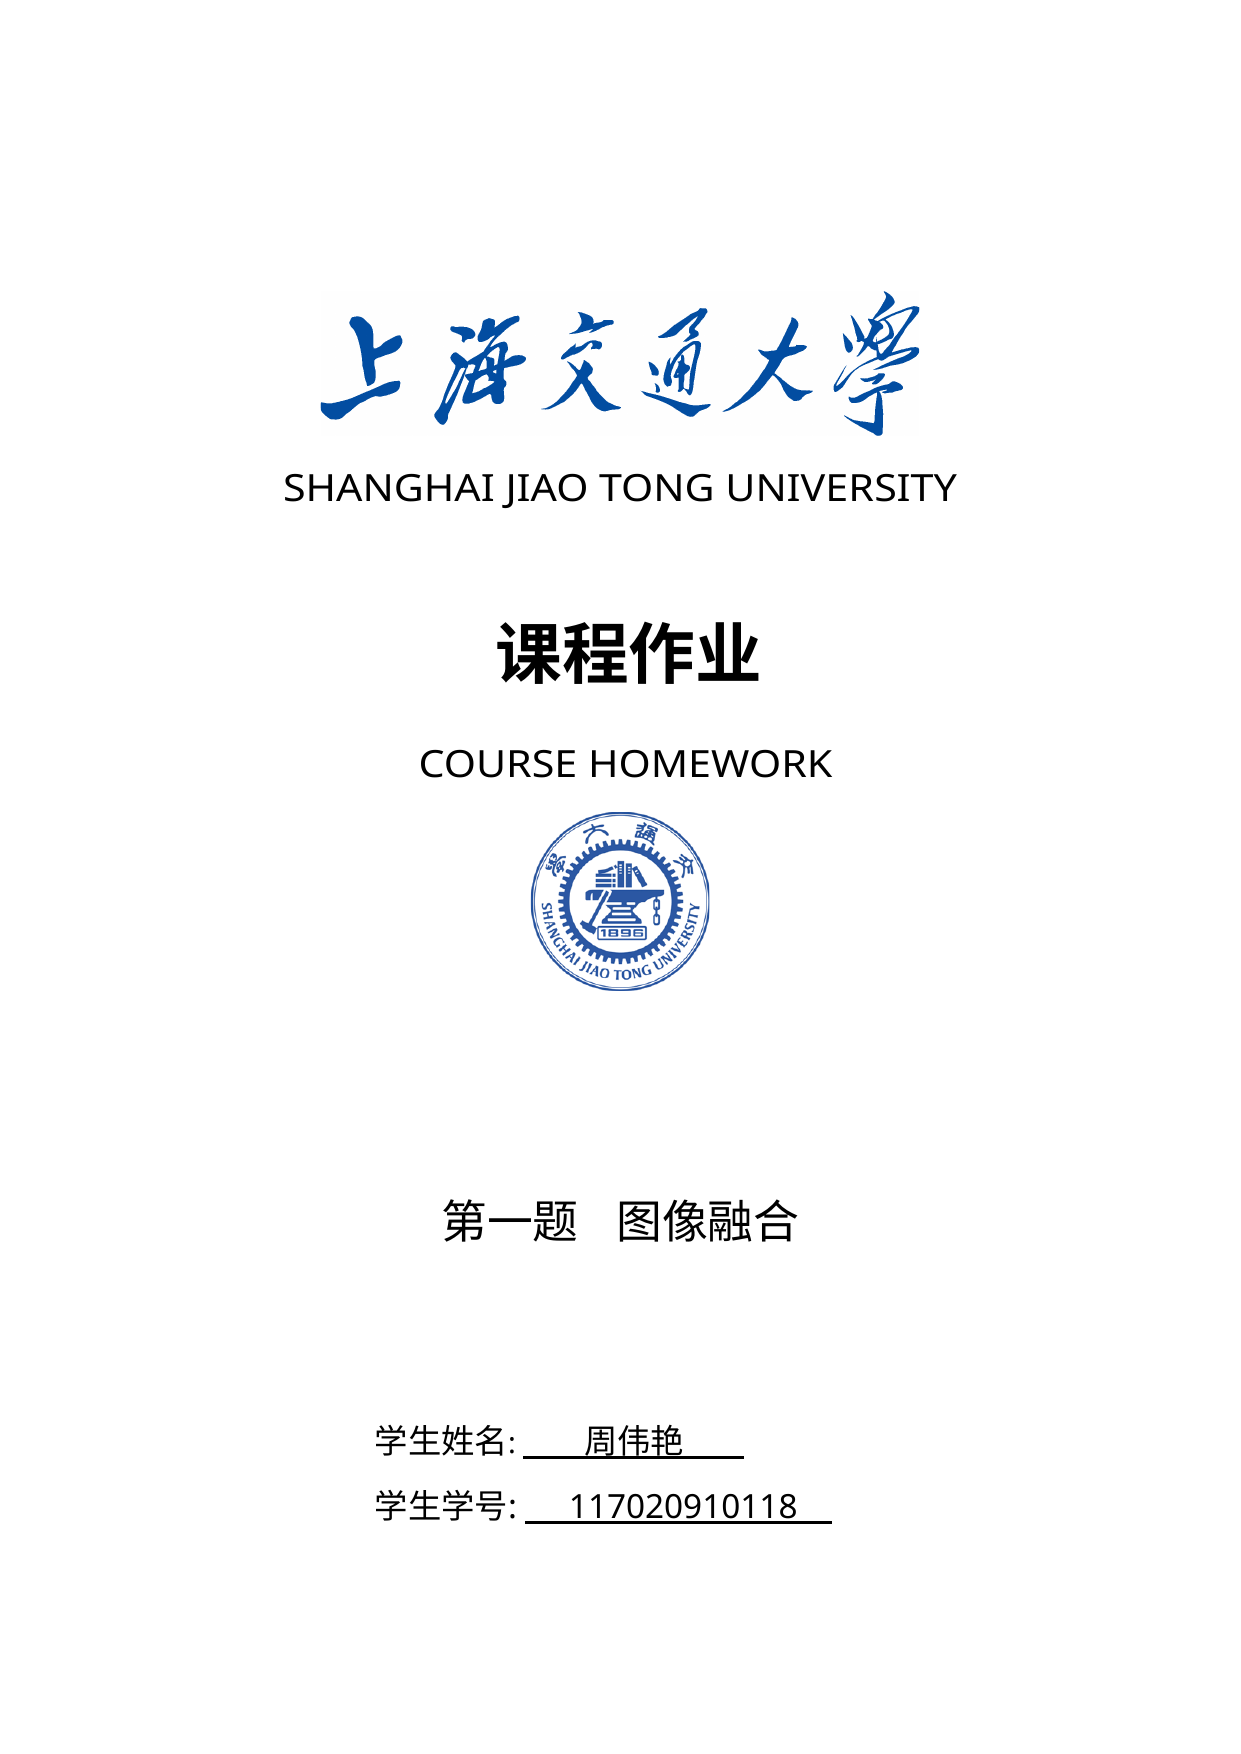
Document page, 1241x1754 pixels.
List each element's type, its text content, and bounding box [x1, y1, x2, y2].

text 学生学号: 117020910118 [187, 1472, 1053, 1537]
text 第一题 图像融合 [187, 1169, 1053, 1267]
picture [530, 812, 710, 991]
picture [320, 291, 920, 436]
text 课程作业 [187, 601, 1053, 698]
text 学生姓名: 周伟艳 [187, 1407, 1053, 1472]
subtitle COURSE HOMEWORK [187, 731, 1053, 796]
